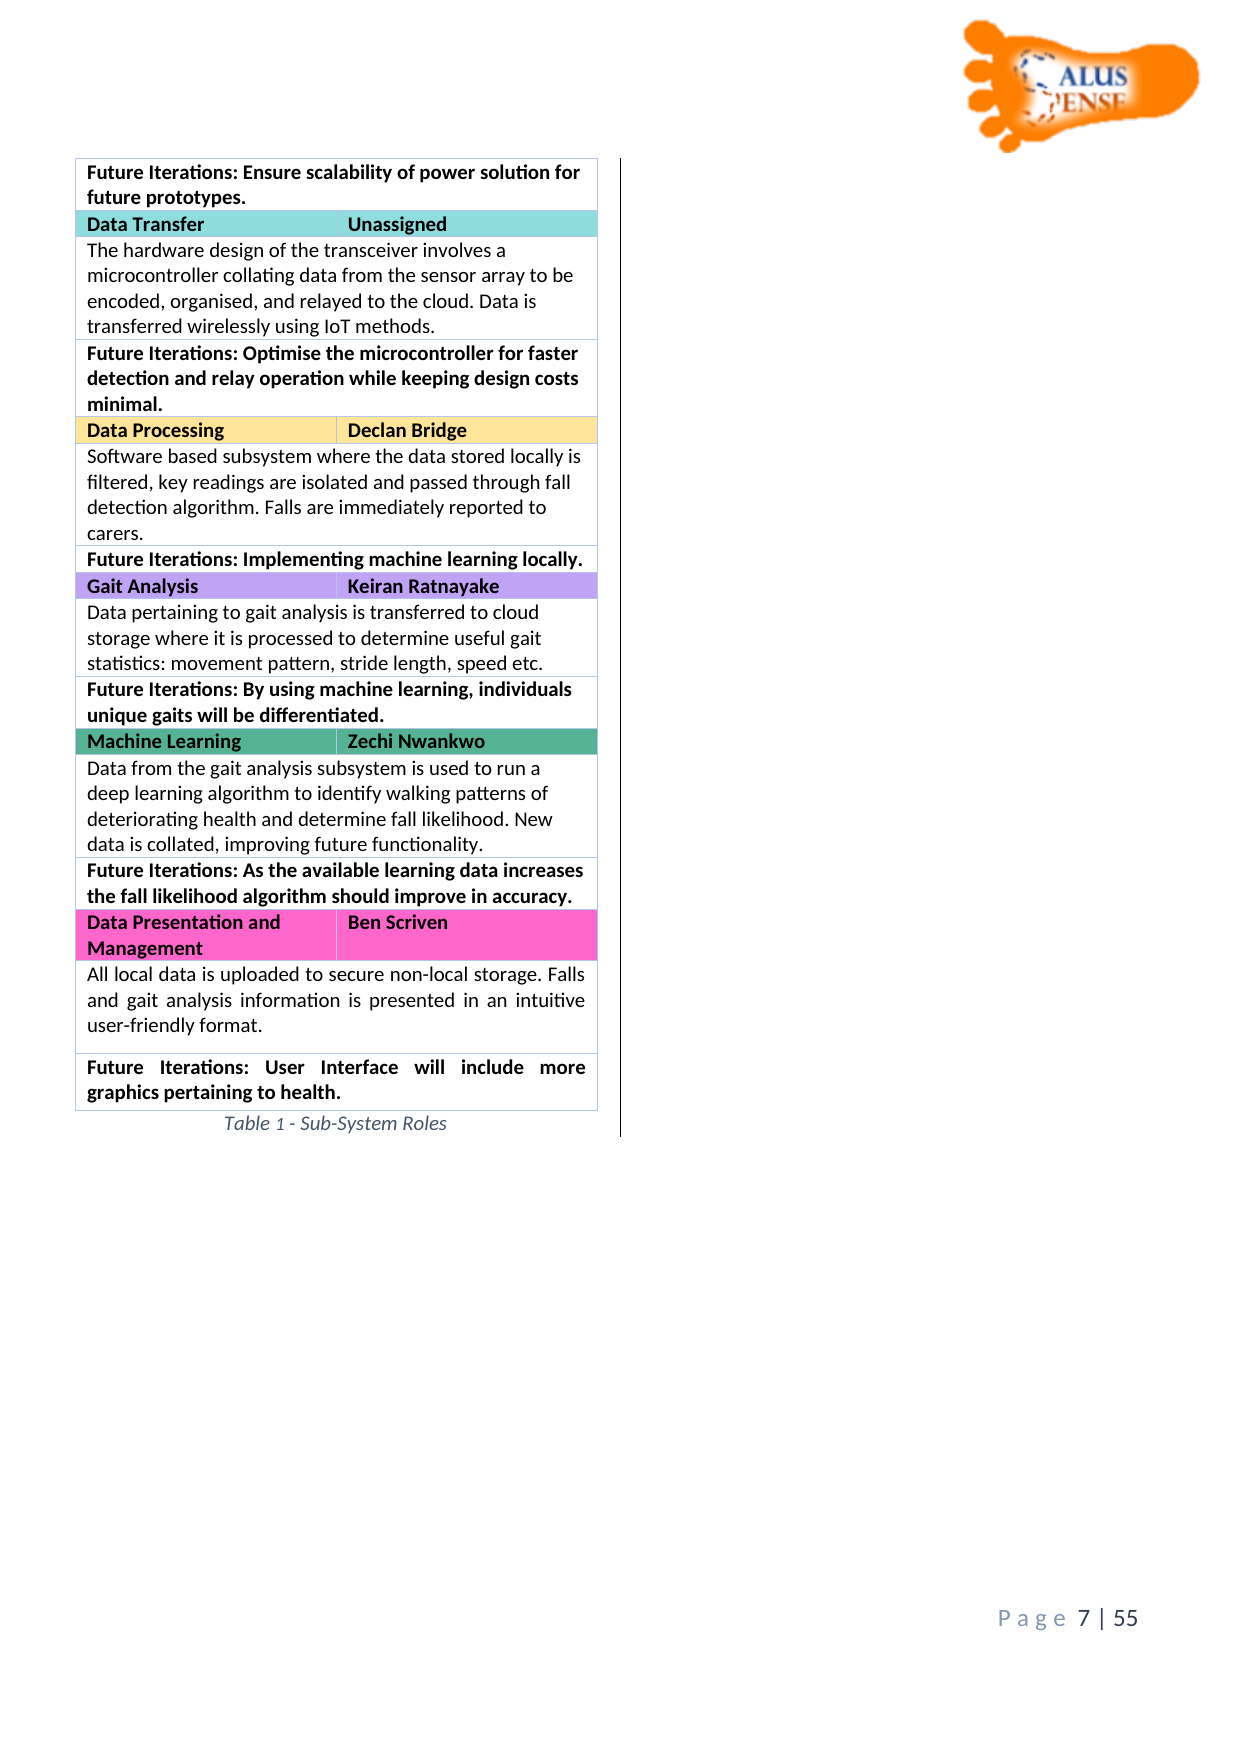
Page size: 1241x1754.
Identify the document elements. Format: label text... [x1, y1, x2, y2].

table_cell Data from the gait analysis subsystem is used to run a deep learning algorithm to identify walking patterns of deteriorating health and determine fall likelihood. New data is collated, improving future functionality. [76, 755, 597, 857]
table_cell Software based subsystem where the data stored locally is filtered, key readings are isolated and passed through fall detection algorithm. Falls are immediately reported to carers. [76, 444, 597, 545]
table_cell All local data is uploaded to secure non-local storage. Falls and gait analysis information is presented in an intuitive user-friendly format. [76, 961, 597, 1053]
text Table 1 - Sub-System Roles [75, 1111, 598, 1136]
table_cell Future Iterations: Ensure scalability of power solution for future prototypes. [76, 159, 597, 210]
table_cell Zechi Nwankwo [337, 729, 597, 754]
table_cell Data pertaining to gait analysis is transferred to cloud storage where it is processed to determine useful gait statistics: movement pattern, stride length, speed etc. [76, 599, 597, 676]
picture [949, 18, 1212, 153]
table_cell Keiran Ratnayake [337, 573, 597, 598]
table_cell Unassigned [337, 211, 597, 236]
table_cell Gait Analysis [76, 573, 336, 598]
table_cell Declan Bridge [337, 417, 597, 443]
table_cell Data Processing [76, 417, 336, 443]
table_cell The hardware design of the transceiver involves a microcontroller collating data from the sensor array to be encoded, organised, and relayed to the cloud. Data is transferred wirelessly using IoT methods. [76, 237, 597, 339]
table_cell Future Iterations: By using machine learning, individuals unique gaits will be differentiated. [76, 677, 597, 727]
table_cell Future Iterations: Optimise the microcontroller for faster detection and relay operation while keeping design costs minimal. [76, 340, 597, 416]
table_cell Future Iterations: Implementing machine learning locally. [76, 546, 597, 572]
table_cell Future Iterations: As the available learning data increases the fall likelihood algorithm should improve in accuracy. [76, 858, 597, 908]
table_cell Ben Scriven [337, 910, 597, 960]
table_cell Machine Learning [76, 729, 336, 754]
table_cell Future Iterations: User Interface will include more graphics pertaining to health. [76, 1054, 597, 1109]
table_cell Data Transfer [76, 211, 336, 236]
table_cell Data Presentation and Management [76, 910, 336, 960]
